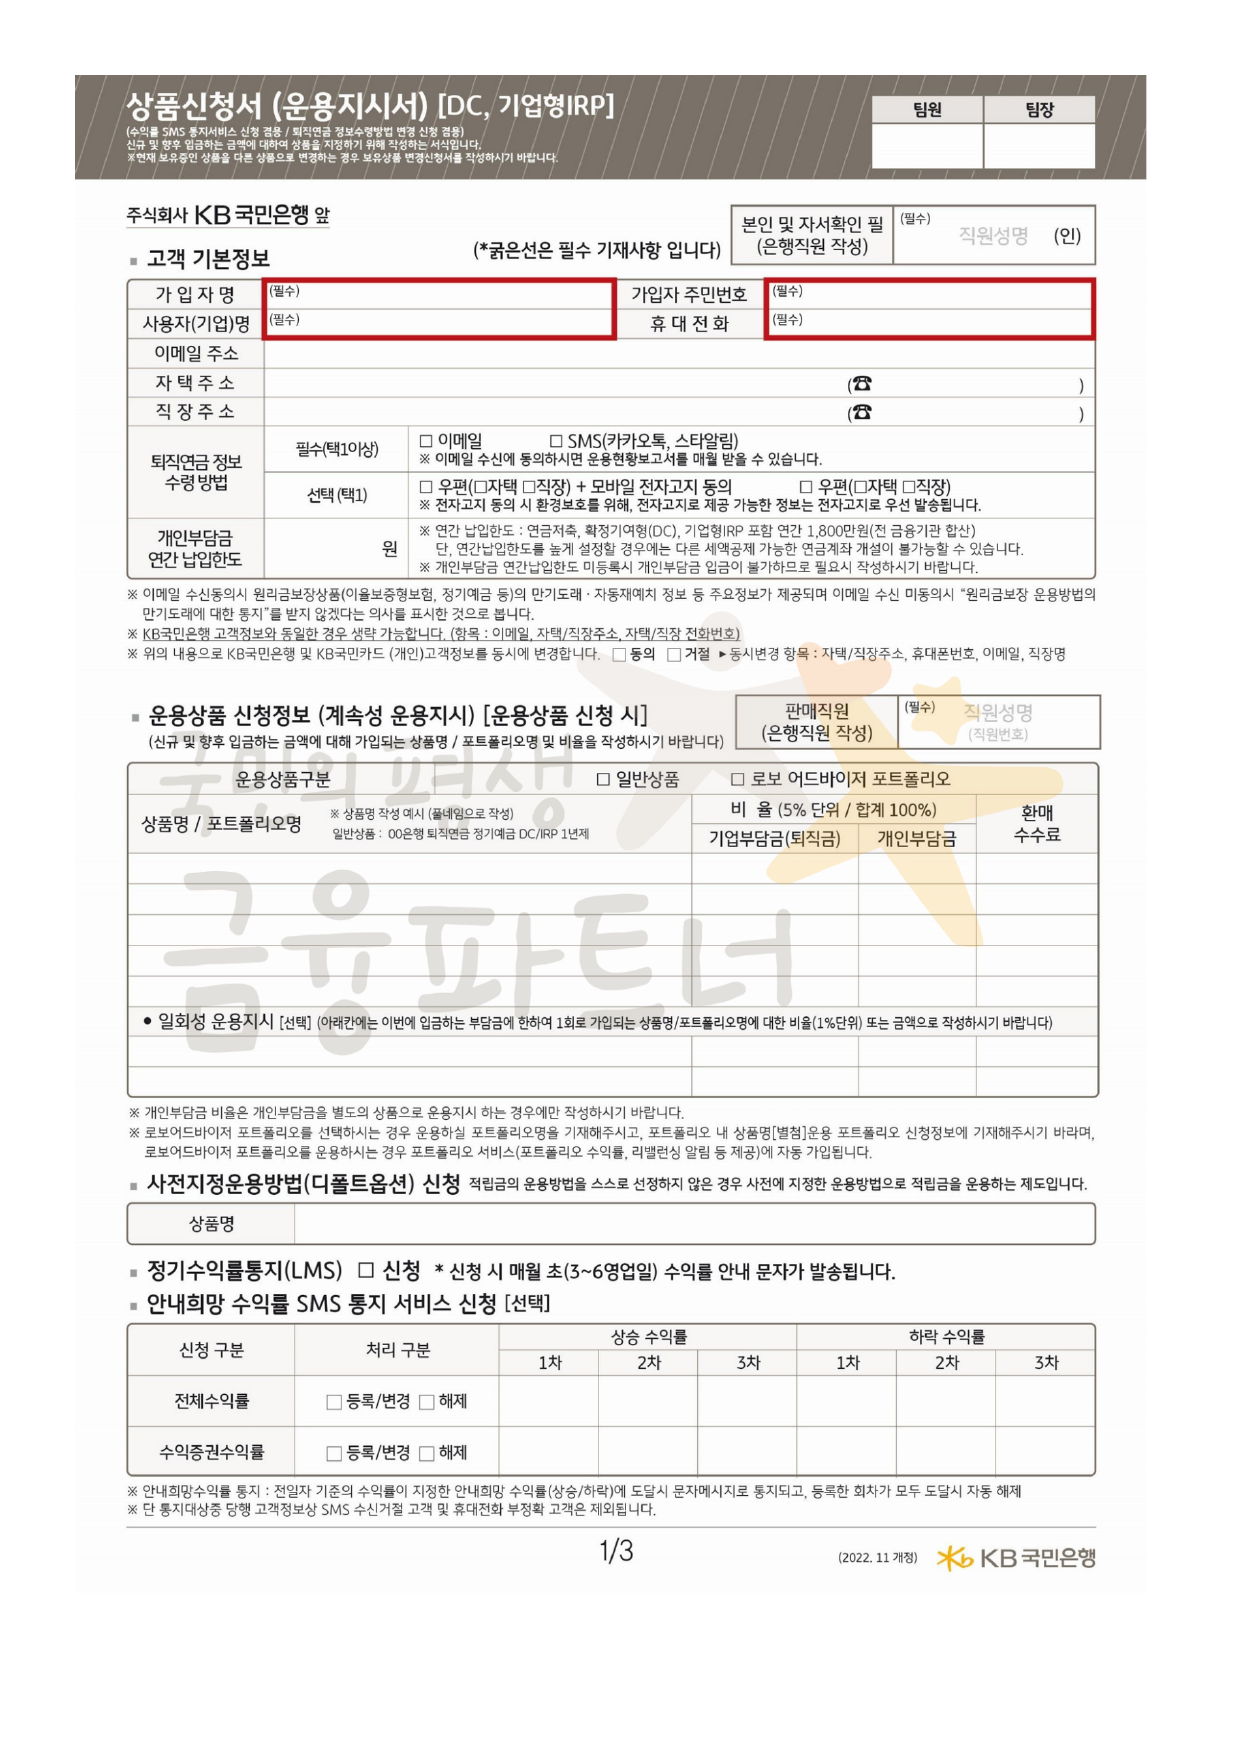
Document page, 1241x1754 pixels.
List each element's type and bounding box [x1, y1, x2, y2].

picture [75, 75, 1147, 1593]
